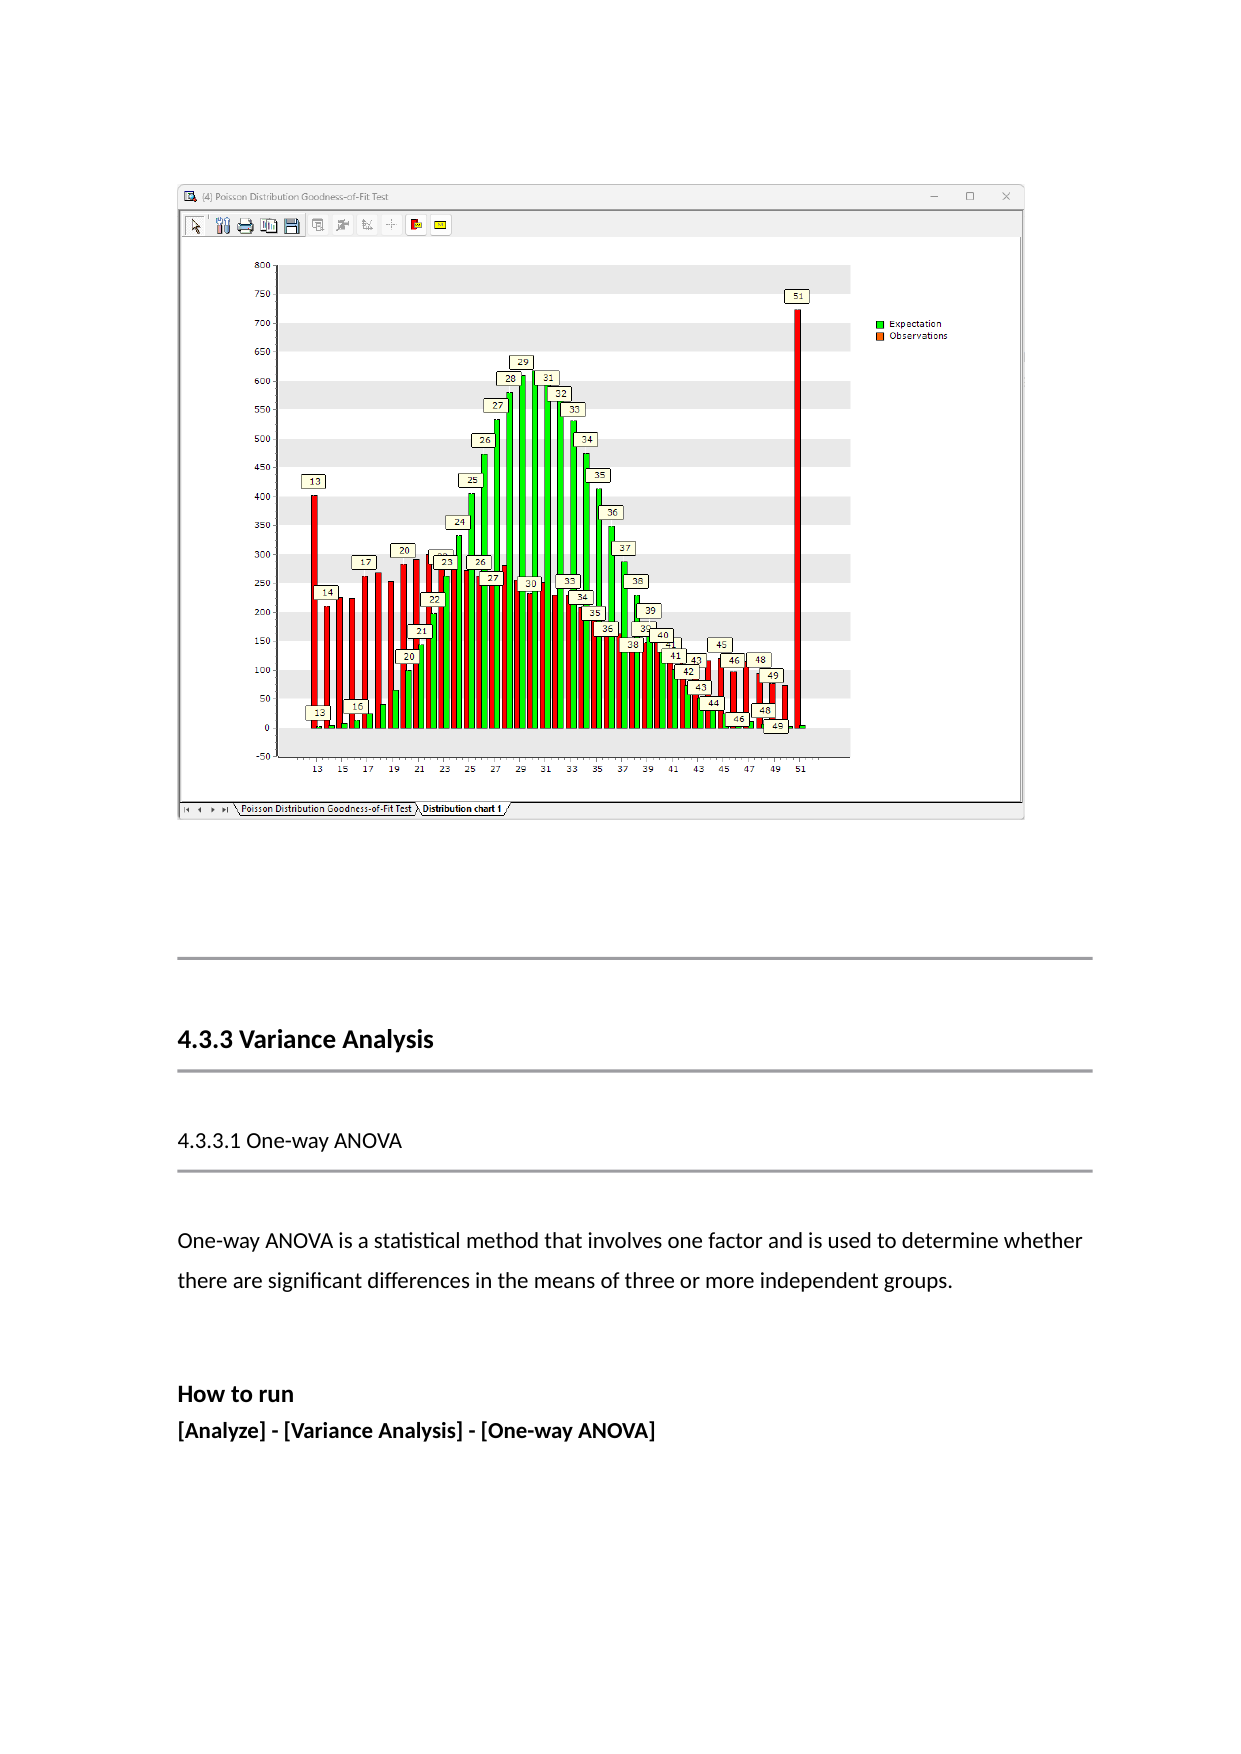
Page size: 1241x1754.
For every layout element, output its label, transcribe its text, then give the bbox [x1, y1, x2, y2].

subtitle 4.3.3.1 One-way ANOVA [177, 1121, 1092, 1158]
picture [177, 184, 1025, 820]
text [Analyze] - [Variance Analysis] - [One-way ANOVA] [177, 1412, 1092, 1449]
text One-way ANOVA is a statistical method that involves one factor and is used to determine whether there are significant differences in the means of three or more independent groups. [177, 1221, 1092, 1299]
text How to run [177, 1374, 1092, 1412]
subtitle 4.3.3 Variance Analysis [177, 1020, 1092, 1058]
